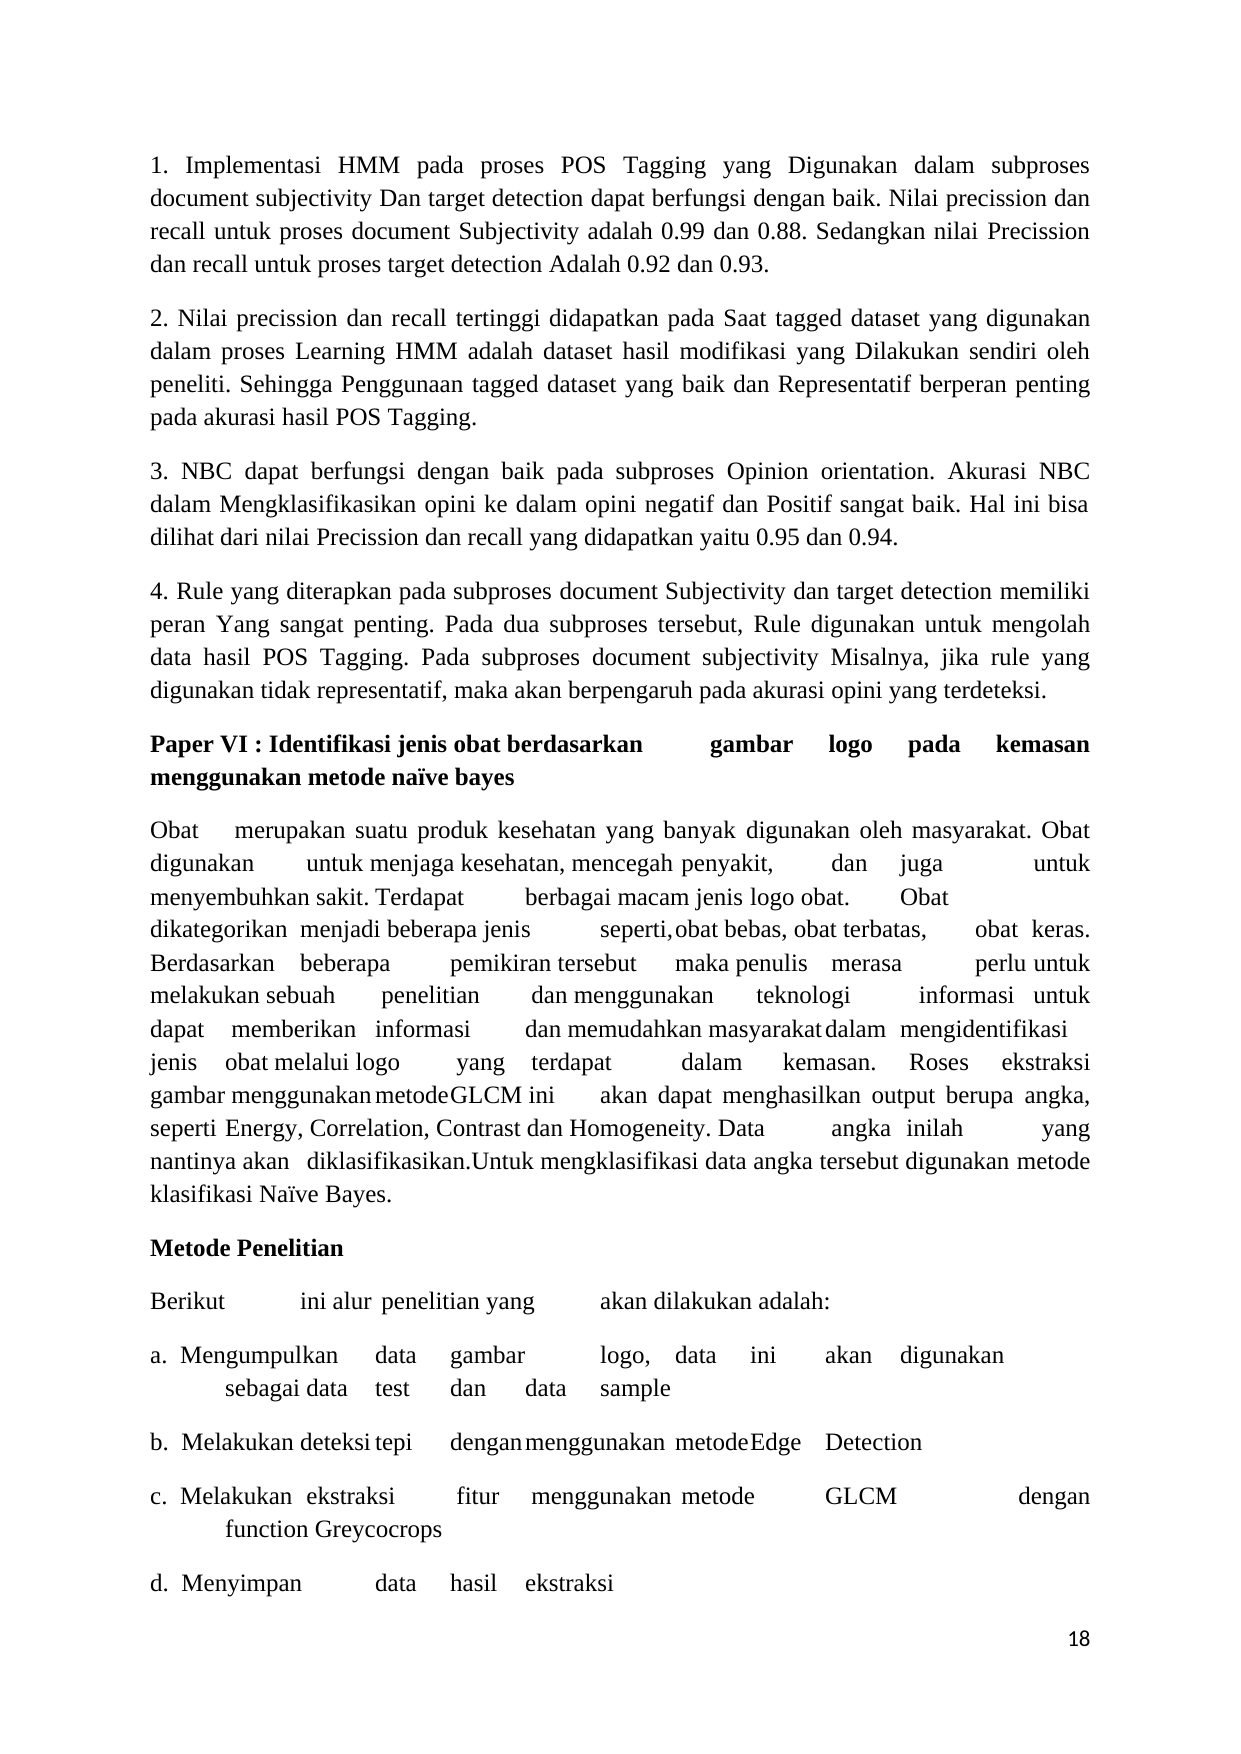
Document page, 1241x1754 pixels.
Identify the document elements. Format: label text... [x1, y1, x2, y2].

text Obat merupakan suatu produk kesehatan yang banyak digunakan oleh masyarakat. Obat digunakan untuk menjaga kesehatan, mencegah penyakit, dan juga untuk menyembuhkan sakit. Terdapat berbagai macam jenis logo obat. Obat dikategorikan menjadi beberapa jenis seperti, obat bebas, obat terbatas, obat keras. Berdasarkan beberapa pemikiran tersebut maka penulis merasa perlu untuk melakukan sebuah penelitian dan menggunakan teknologi informasi untuk dapat memberikan informasi dan memudahkan masyarakat dalam mengidentifikasi jenis obat melalui logo yang terdapat dalam kemasan. Roses ekstraksi gambar menggunakan metode GLCM ini akan dapat menghasilkan output berupa angka, seperti Energy, Correlation, Contrast dan Homogeneity. Data angka inilah yang nantinya akan diklasifikasikan.Untuk mengklasifikasi data angka tersebut digunakan metode klasifikasi Naïve Bayes. [150, 816, 1090, 1207]
text d. Menyimpan data hasil ekstraksi [150, 1568, 1090, 1597]
text 2. Nilai precission dan recall tertinggi didapatkan pada Saat tagged dataset yang digunakan dalam proses Learning HMM adalah dataset hasil modifikasi yang Dilakukan sendiri oleh peneliti. Sehingga Penggunaan tagged dataset yang baik dan Representatif berperan penting pada akurasi hasil POS Tagging. [150, 303, 1090, 431]
text Metode Penelitian [150, 1233, 1090, 1261]
text a. Mengumpulkan data gambar logo, data ini akan digunakan sebagai data test dan data sample [150, 1340, 1090, 1402]
text c. Melakukan ekstraksi fitur menggunakan metode GLCM dengan function Greycocrops [150, 1481, 1090, 1543]
text Paper VI : Identifikasi jenis obat berdasarkan gambar logo pada kemasan menggunakan metode naïve bayes [150, 729, 1090, 790]
text b. Melakukan deteksi tepi dengan menggunakan metode Edge Detection [150, 1427, 1090, 1456]
text 3. NBC dapat berfungsi dengan baik pada subproses Opinion orientation. Akurasi NBC dalam Mengklasifikasikan opini ke dalam opini negatif dan Positif sangat baik. Hal ini bisa dilihat dari nilai Precission dan recall yang didapatkan yaitu 0.95 dan 0.94. [150, 456, 1090, 551]
text 4. Rule yang diterapkan pada subproses document Subjectivity dan target detection memiliki peran Yang sangat penting. Pada dua subproses tersebut, Rule digunakan untuk mengolah data hasil POS Tagging. Pada subproses document subjectivity Misalnya, jika rule yang digunakan tidak representatif, maka akan berpengaruh pada akurasi opini yang terdeteksi. [150, 576, 1090, 703]
text 1. Implementasi HMM pada proses POS Tagging yang Digunakan dalam subproses document subjectivity Dan target detection dapat berfungsi dengan baik. Nilai precission dan recall untuk proses document Subjectivity adalah 0.99 dan 0.88. Sedangkan nilai Precission dan recall untuk proses target detection Adalah 0.92 dan 0.93. [150, 150, 1090, 278]
text Berikut ini alur penelitian yang akan dilakukan adalah: [150, 1286, 1090, 1315]
